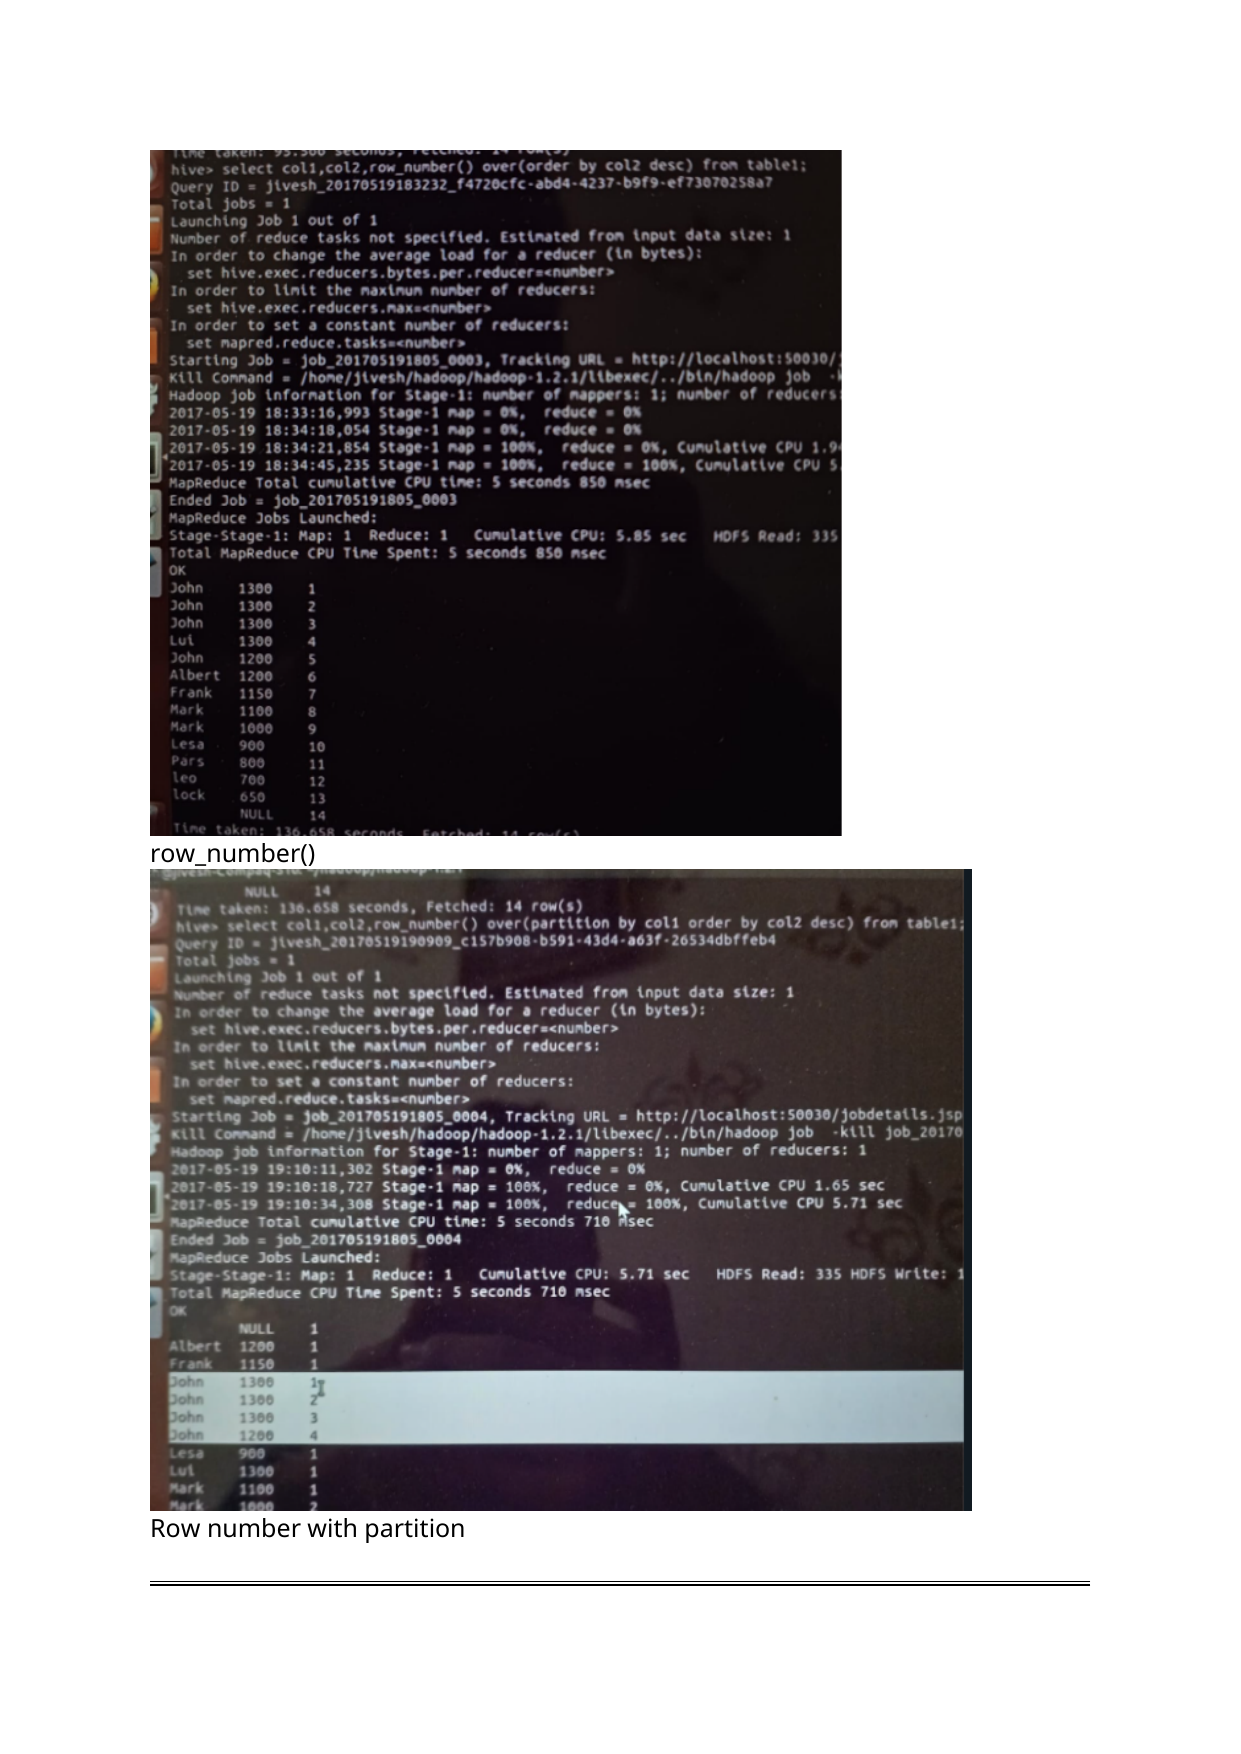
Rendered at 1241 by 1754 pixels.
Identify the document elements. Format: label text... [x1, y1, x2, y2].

text row_number() [150, 836, 1090, 869]
text Row number with partition [150, 1511, 1090, 1545]
picture [150, 150, 842, 836]
picture [150, 869, 972, 1511]
